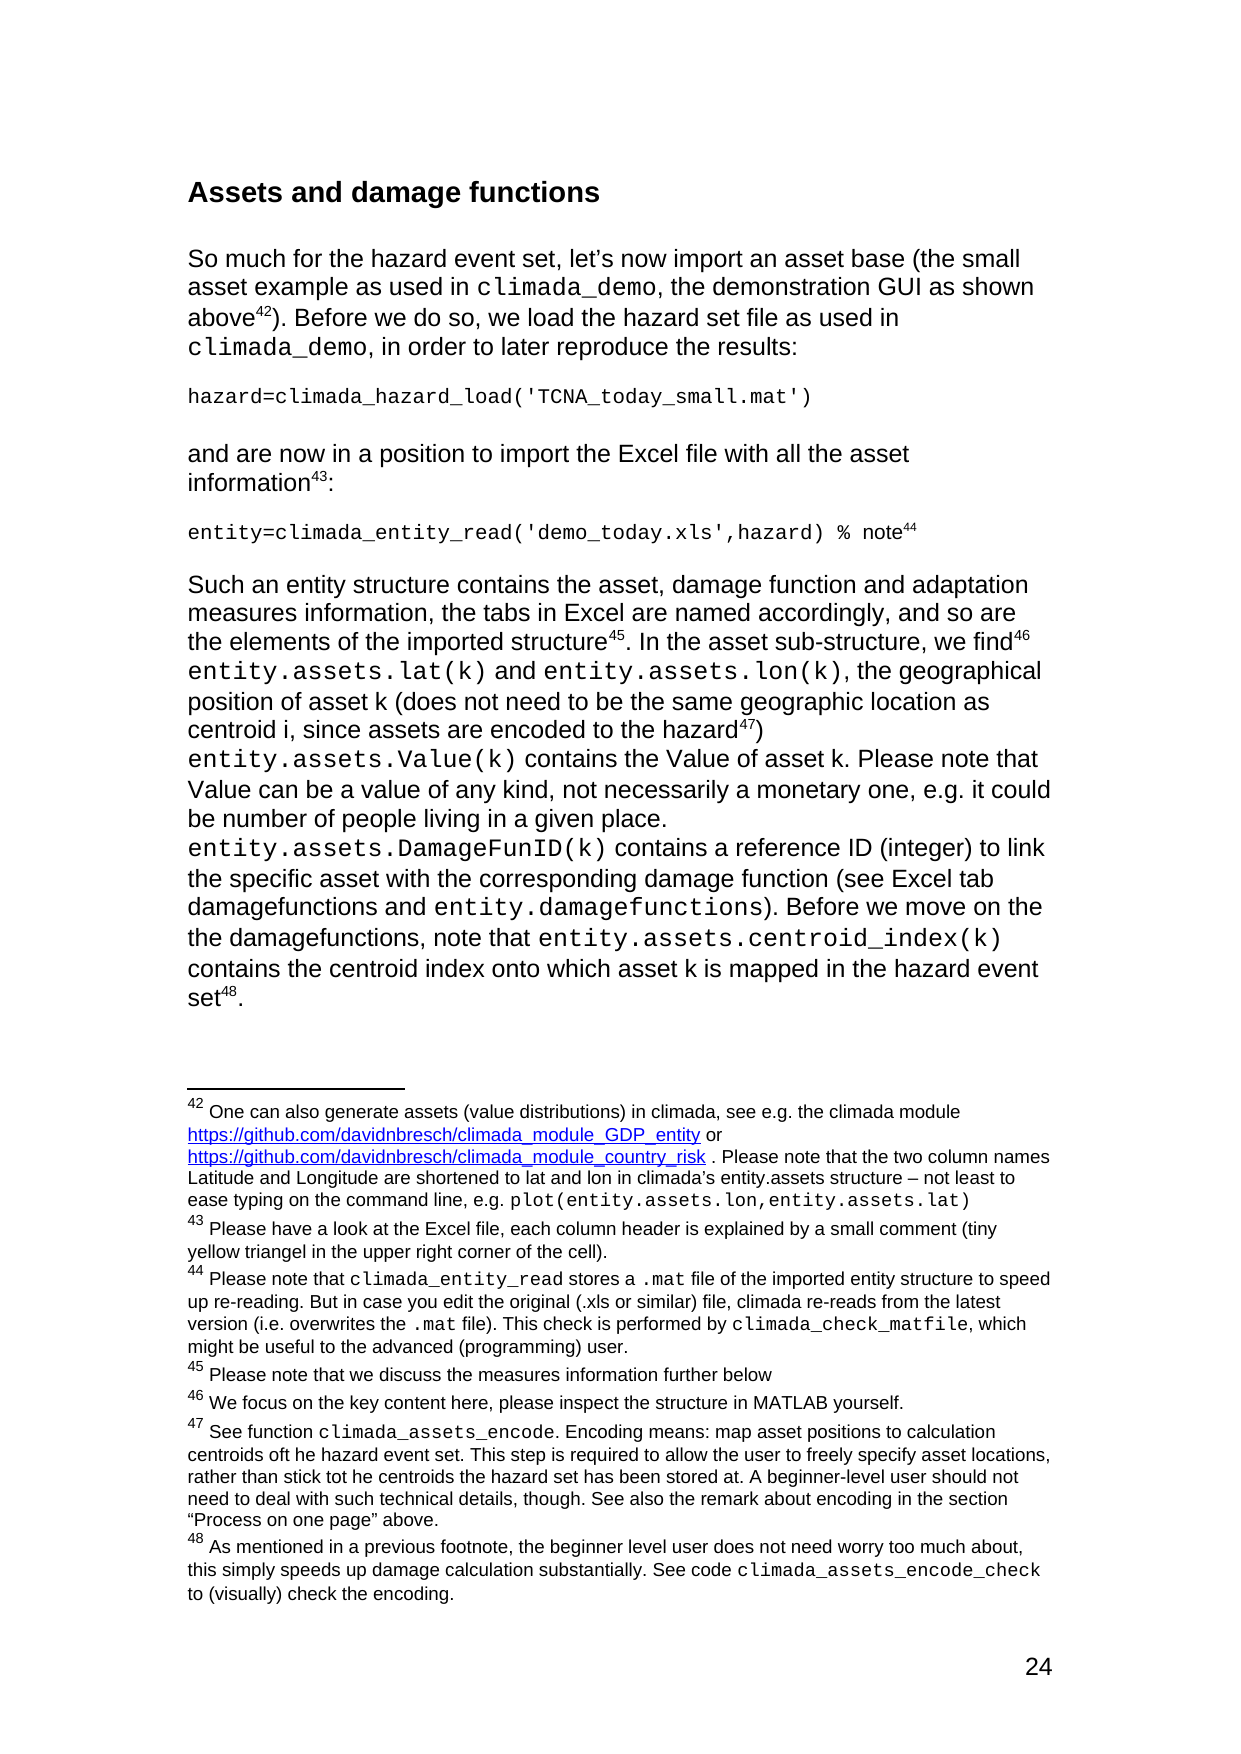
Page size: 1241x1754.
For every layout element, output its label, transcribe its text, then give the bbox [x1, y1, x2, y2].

text entity=climada_entity_read('demo_today.xls',hazard) % note [187, 520, 1053, 546]
text and are now in a position to import the Excel file with all the asset information: [187, 439, 1053, 496]
text Such an entity structure contains the asset, damage function and adaptation measures information, the tabs in Excel are named accordingly, and so are the elements of the imported structure. In the asset sub-structure, we find entity.assets.lat(k) and entity.assets.lon(k), the geographical position of asset k (does not need to be the same geographic location as centroid i, since assets are encoded to the hazard) entity.assets.Value(k) contains the Value of asset k. Please note that Value can be a value of any kind, not necessarily a monetary one, e.g. it could be number of people living in a given place. entity.assets.DamageFunID(k) contains a reference ID (integer) to link the specific asset with the corresponding damage function (see Excel tab damagefunctions and entity.damagefunctions). Before we move on the the damagefunctions, note that entity.assets.centroid_index(k) contains the centroid index onto which asset k is mapped in the hazard event set. [187, 569, 1053, 1012]
text hazard=climada_hazard_load('TCNA_today_small.mat') [187, 387, 1053, 410]
text So much for the hazard event set, let’s now import an asset base (the small asset example as used in climada_demo, the demonstration GUI as shown above). Before we do so, we load the hazard set file as used in climada_demo, in order to later reproduce the results: [187, 243, 1053, 363]
subtitle Assets and damage functions [187, 175, 1053, 208]
